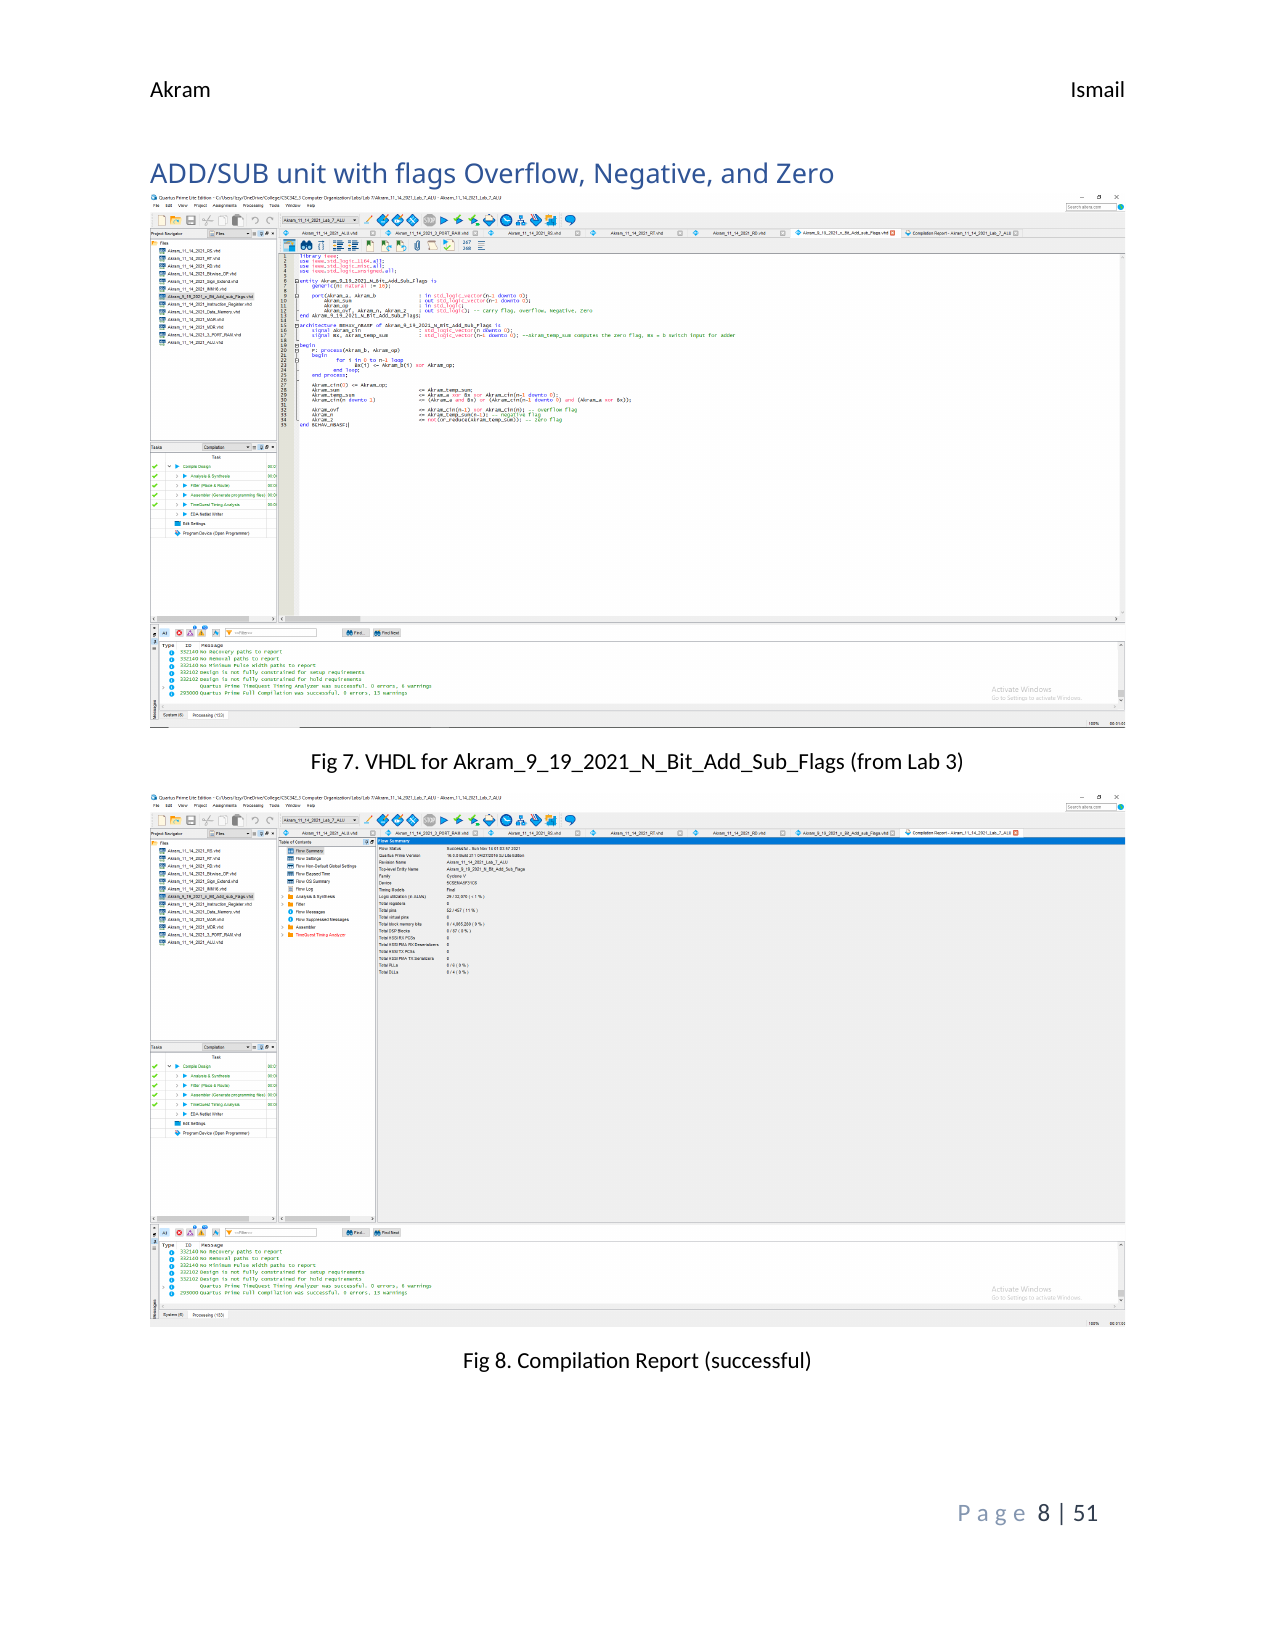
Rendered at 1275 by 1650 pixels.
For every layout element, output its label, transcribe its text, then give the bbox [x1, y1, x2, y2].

picture [150, 793, 1125, 1327]
text Fig 7. VHDL for Akram_9_19_2021_N_Bit_Add_Sub_Flags (from Lab 3) [150, 747, 1125, 775]
subtitle ADD/SUB unit with flags Overflow, Negative, and Zero [150, 154, 1125, 191]
text Fig 8. Compilation Report (successful) [150, 1346, 1125, 1374]
picture [150, 193, 1125, 728]
